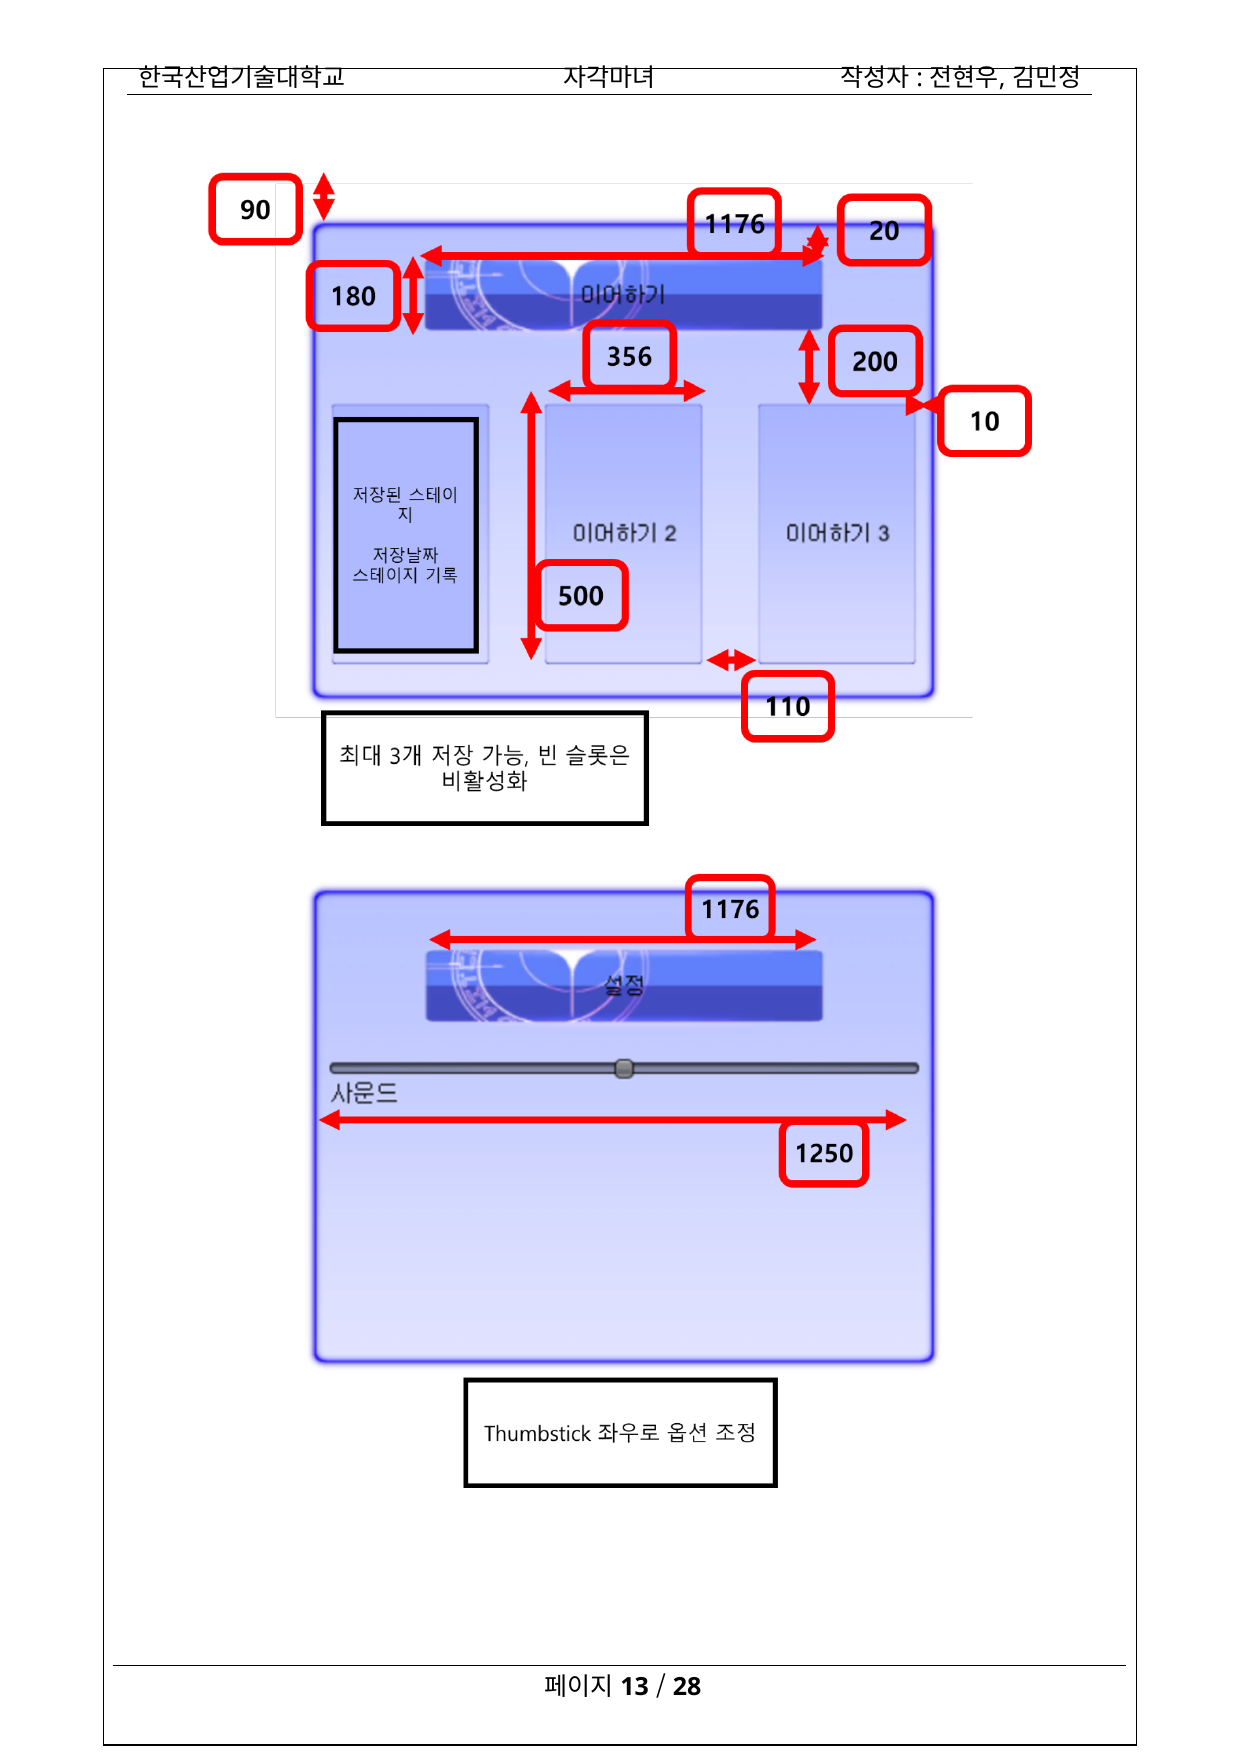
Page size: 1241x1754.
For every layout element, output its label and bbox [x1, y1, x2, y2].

picture [208, 150, 1032, 826]
picture [248, 859, 992, 1488]
